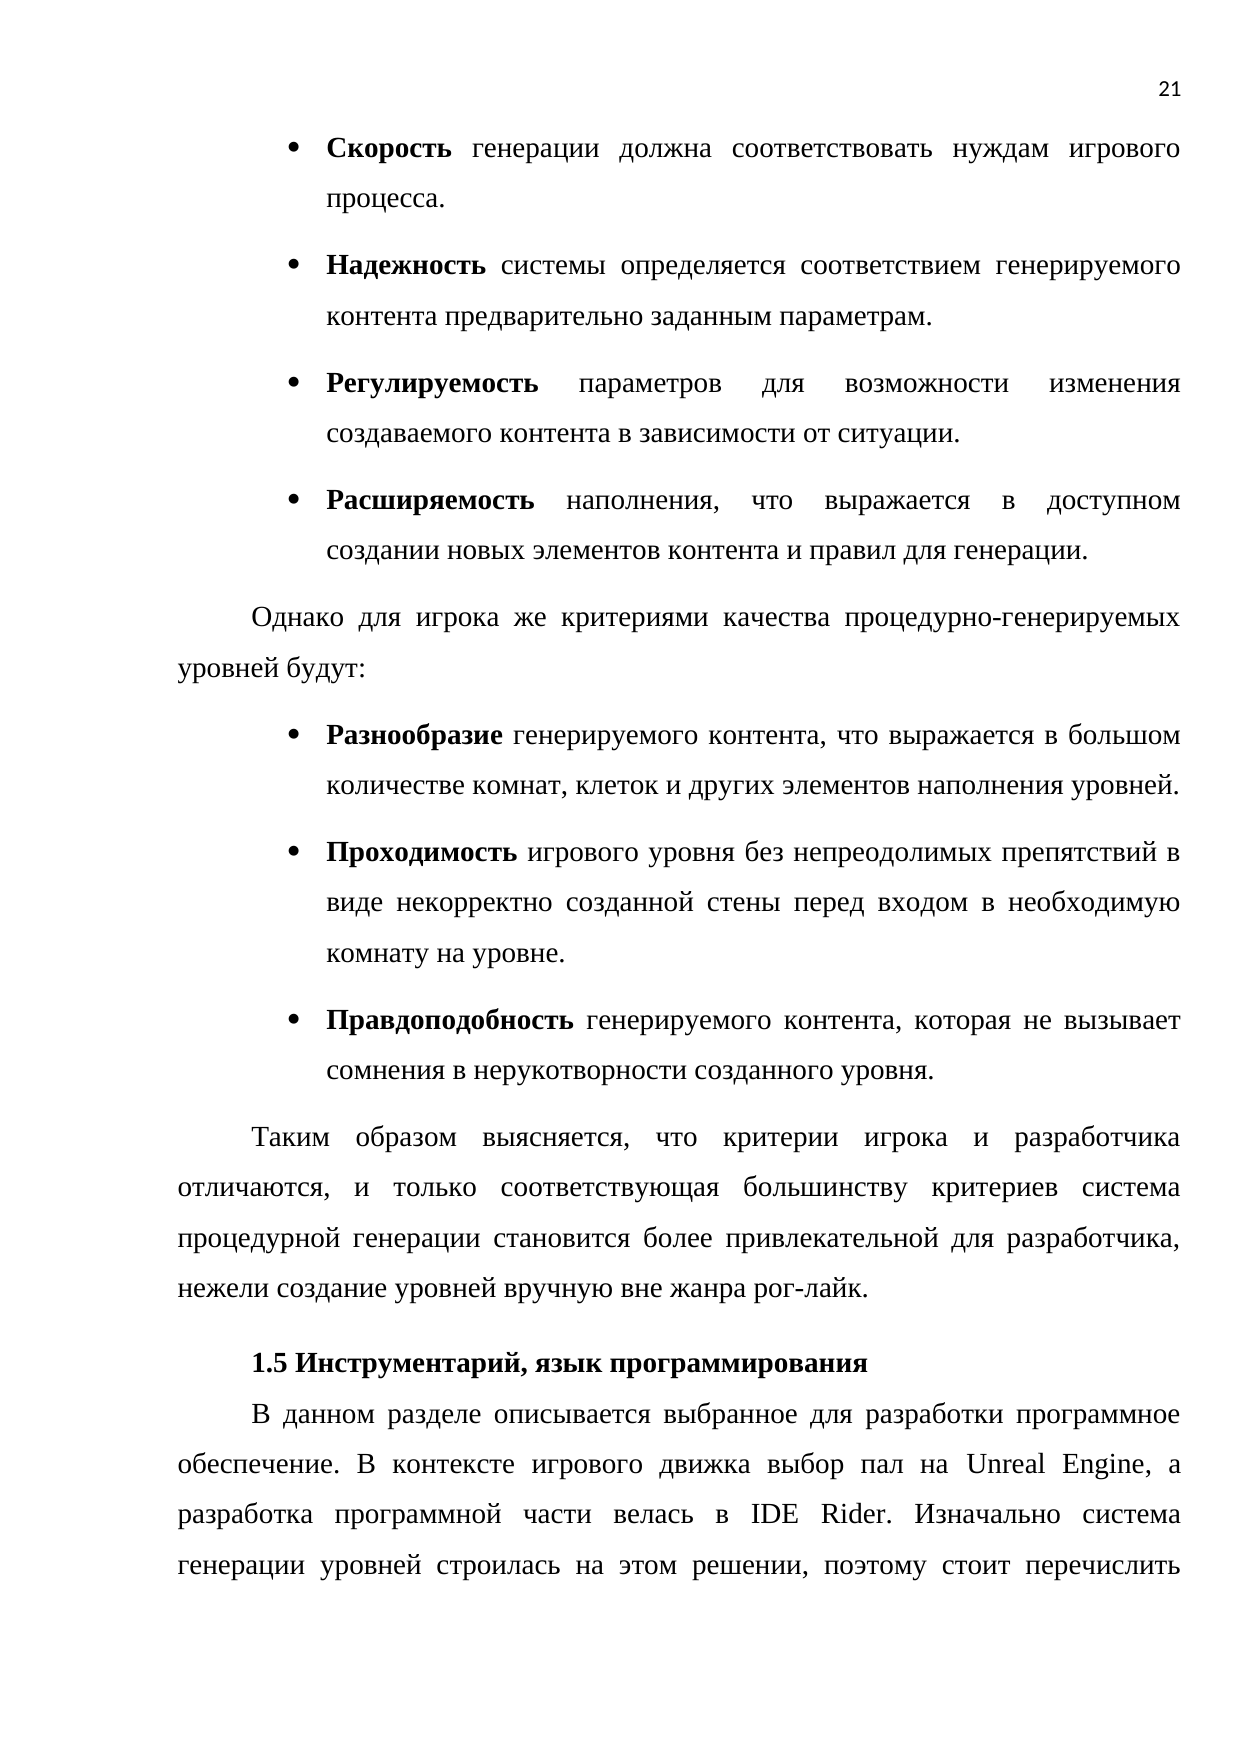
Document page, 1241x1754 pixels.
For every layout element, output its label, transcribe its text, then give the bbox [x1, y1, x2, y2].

list Проходимость игрового уровня без непреодолимых препятствий в виде некорректно созданной стены перед входом в необходимую комнату на уровне. [288, 834, 1181, 968]
list Разнообразие генерируемого контента, что выражается в большом количестве комнат, клеток и других элементов наполнения уровней. [288, 717, 1181, 801]
subtitle Инструментарий, язык программирования [177, 1346, 1181, 1379]
text Однако для игрока же критериями качества процедурно-генерируемых уровней будут: [177, 599, 1181, 683]
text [177, 1396, 1181, 1580]
list Регулируемость параметров для возможности изменения создаваемого контента в зависимости от ситуации. [288, 365, 1181, 449]
text Таким образом выясняется, что критерии игрока и разработчика отличаются, и только соответствующая большинству критериев система процедурной генерации становится более привлекательной для разработчика, нежели создание уровней вручную вне жанра рог-лайк. [177, 1119, 1181, 1304]
list Скорость генерации должна соответствовать нуждам игрового процесса. [288, 130, 1181, 214]
list Правдоподобность генерируемого контента, которая не вызывает сомнения в нерукотворности созданного уровня. [288, 1002, 1181, 1086]
list Надежность системы определяется соответствием генерируемого контента предварительно заданным параметрам. [288, 247, 1181, 331]
list Расширяемость наполнения, что выражается в доступном создании новых элементов контента и правил для генерации. [288, 482, 1181, 566]
